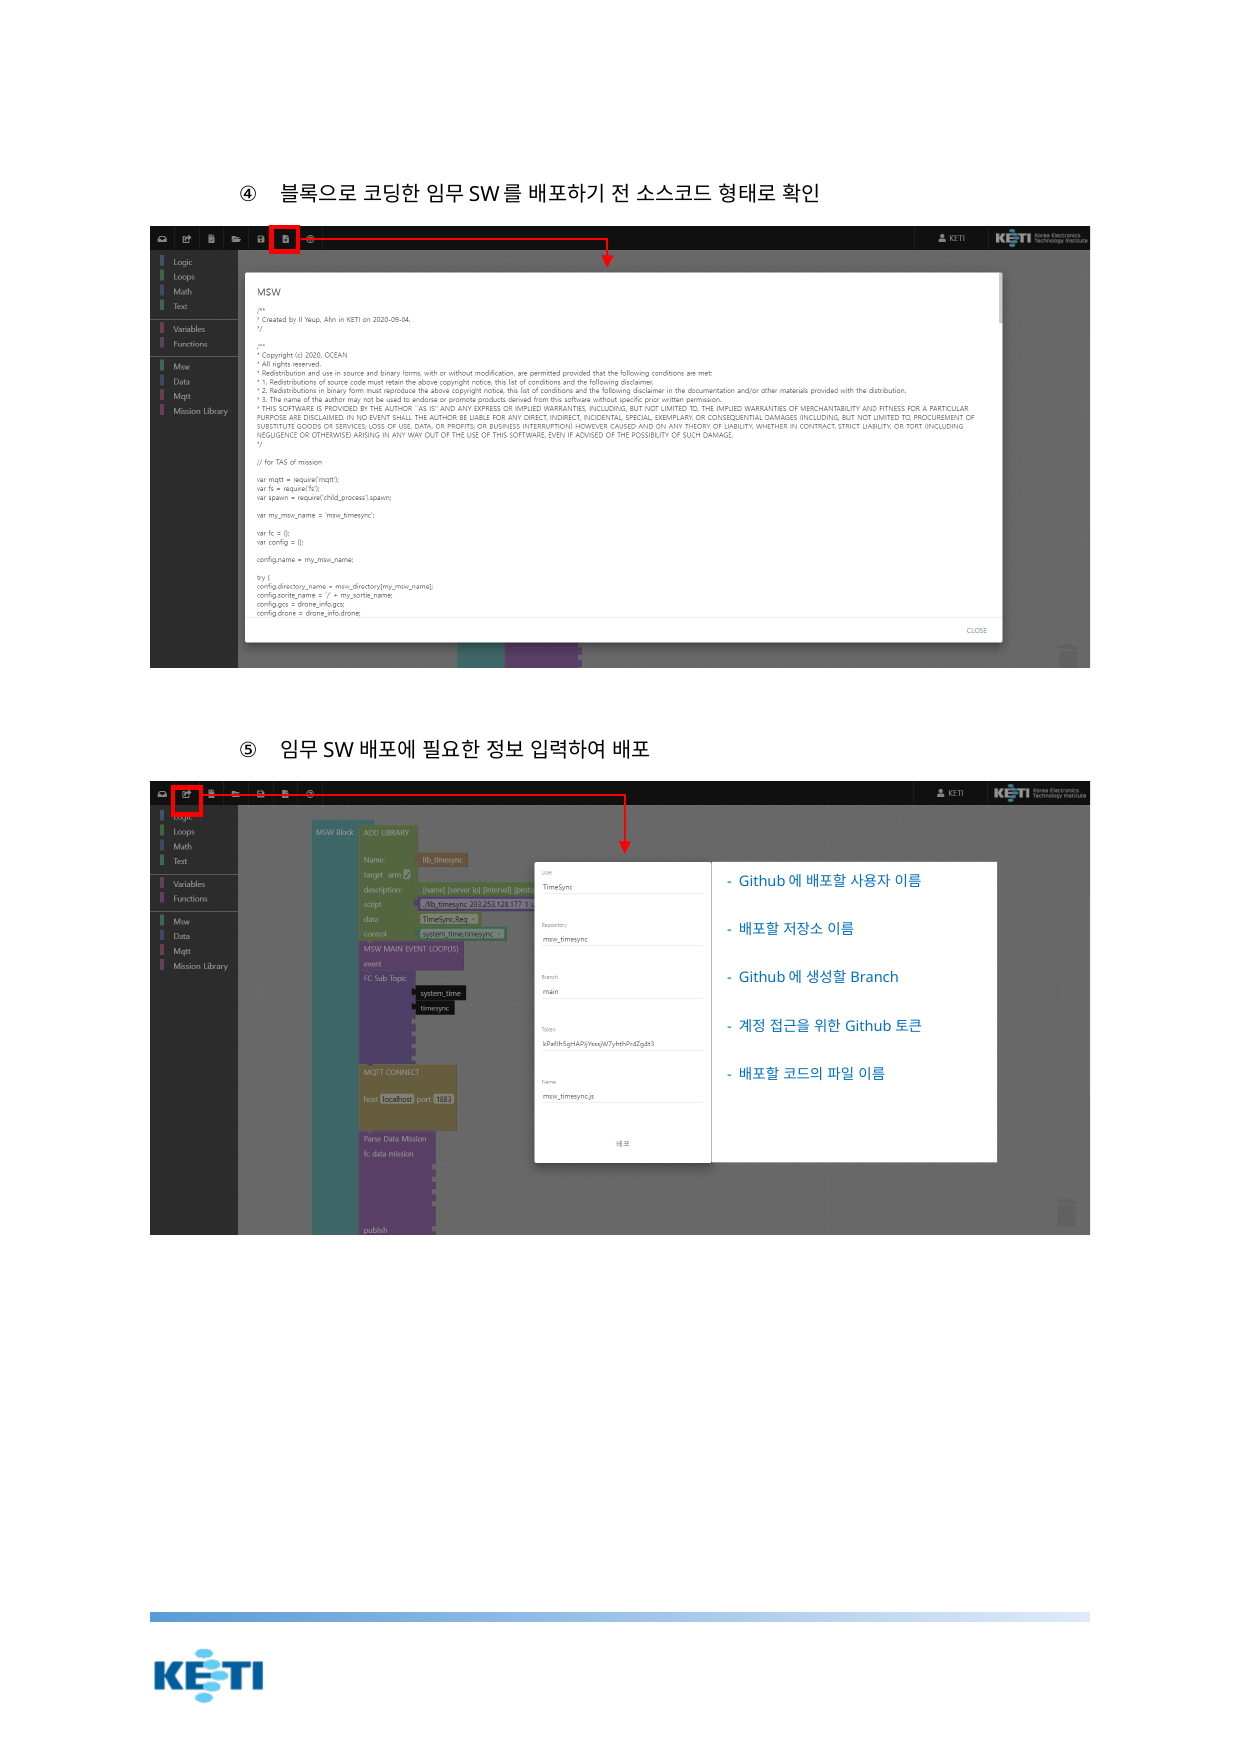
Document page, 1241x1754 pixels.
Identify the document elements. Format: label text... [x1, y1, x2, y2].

picture [150, 1647, 267, 1704]
picture [150, 226, 1091, 668]
picture [274, 229, 296, 249]
list 블록으로 코딩한 임무SW를 배포하기 전 소스코드 형태로 확인 [239, 177, 1090, 207]
list 임무SW 배포에 필요한 정보 입력하여 배포 [239, 733, 1090, 763]
picture [150, 781, 1091, 1235]
